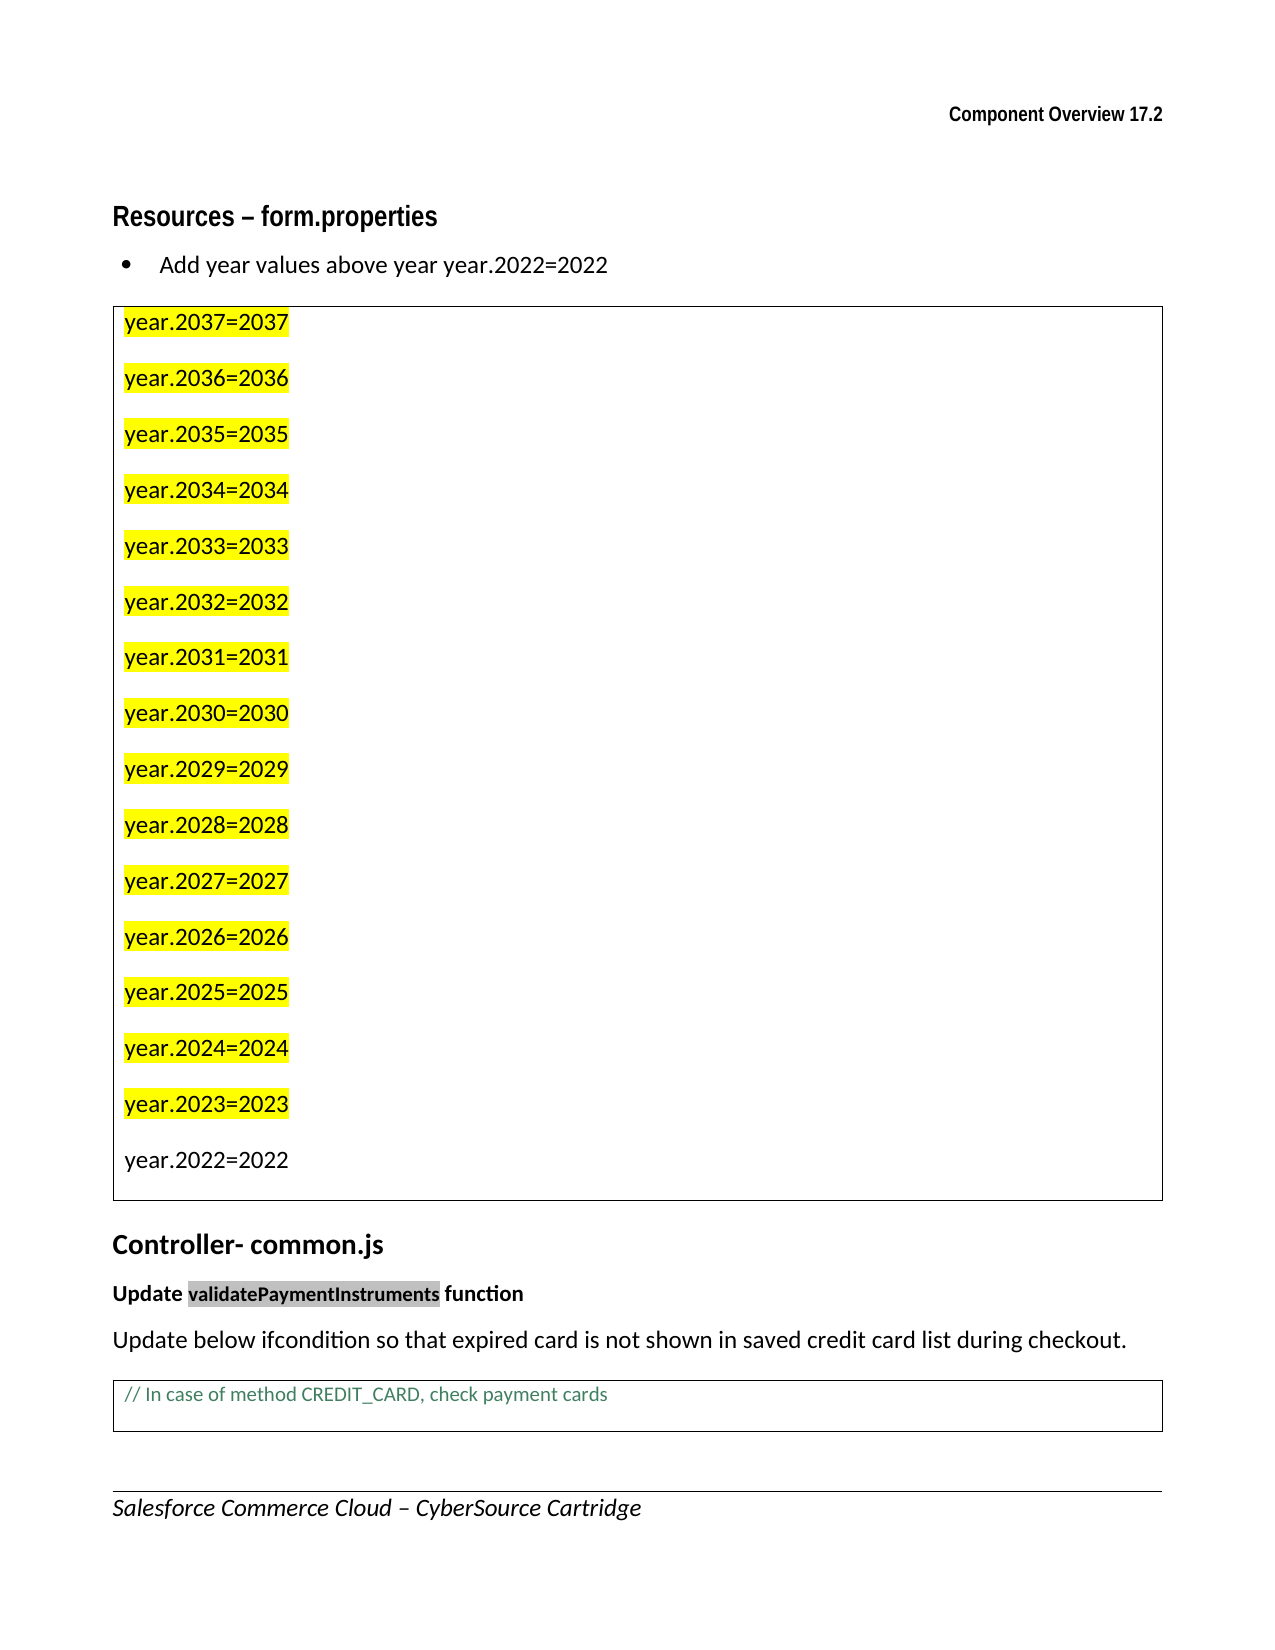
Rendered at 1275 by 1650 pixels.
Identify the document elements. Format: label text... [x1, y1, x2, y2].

subtitle Resources – form.properties [112, 199, 1162, 232]
list Add year values above year year.2022=2022 [122, 250, 1162, 280]
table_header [114, 1381, 1162, 1431]
subtitle Controller- common.js [112, 1226, 1162, 1261]
subtitle Update validatePaymentInstruments function [112, 1279, 1162, 1307]
table_header year.2037=2037 year.2036=2036 year.2035=2035 year.2034=2034 year.2033=2033 year.2032=2032 year.2031=2031 year.2030=2030 year.2029=2029 year.2028=2028 year.2027=2027 year.2026=2026 year.2025=2025 year.2024=2024 year.2023=2023 year.2022=2022 [114, 307, 1162, 1200]
text Update below ifcondition so that expired card is not shown in saved credit card list during checkout. [112, 1324, 1162, 1354]
